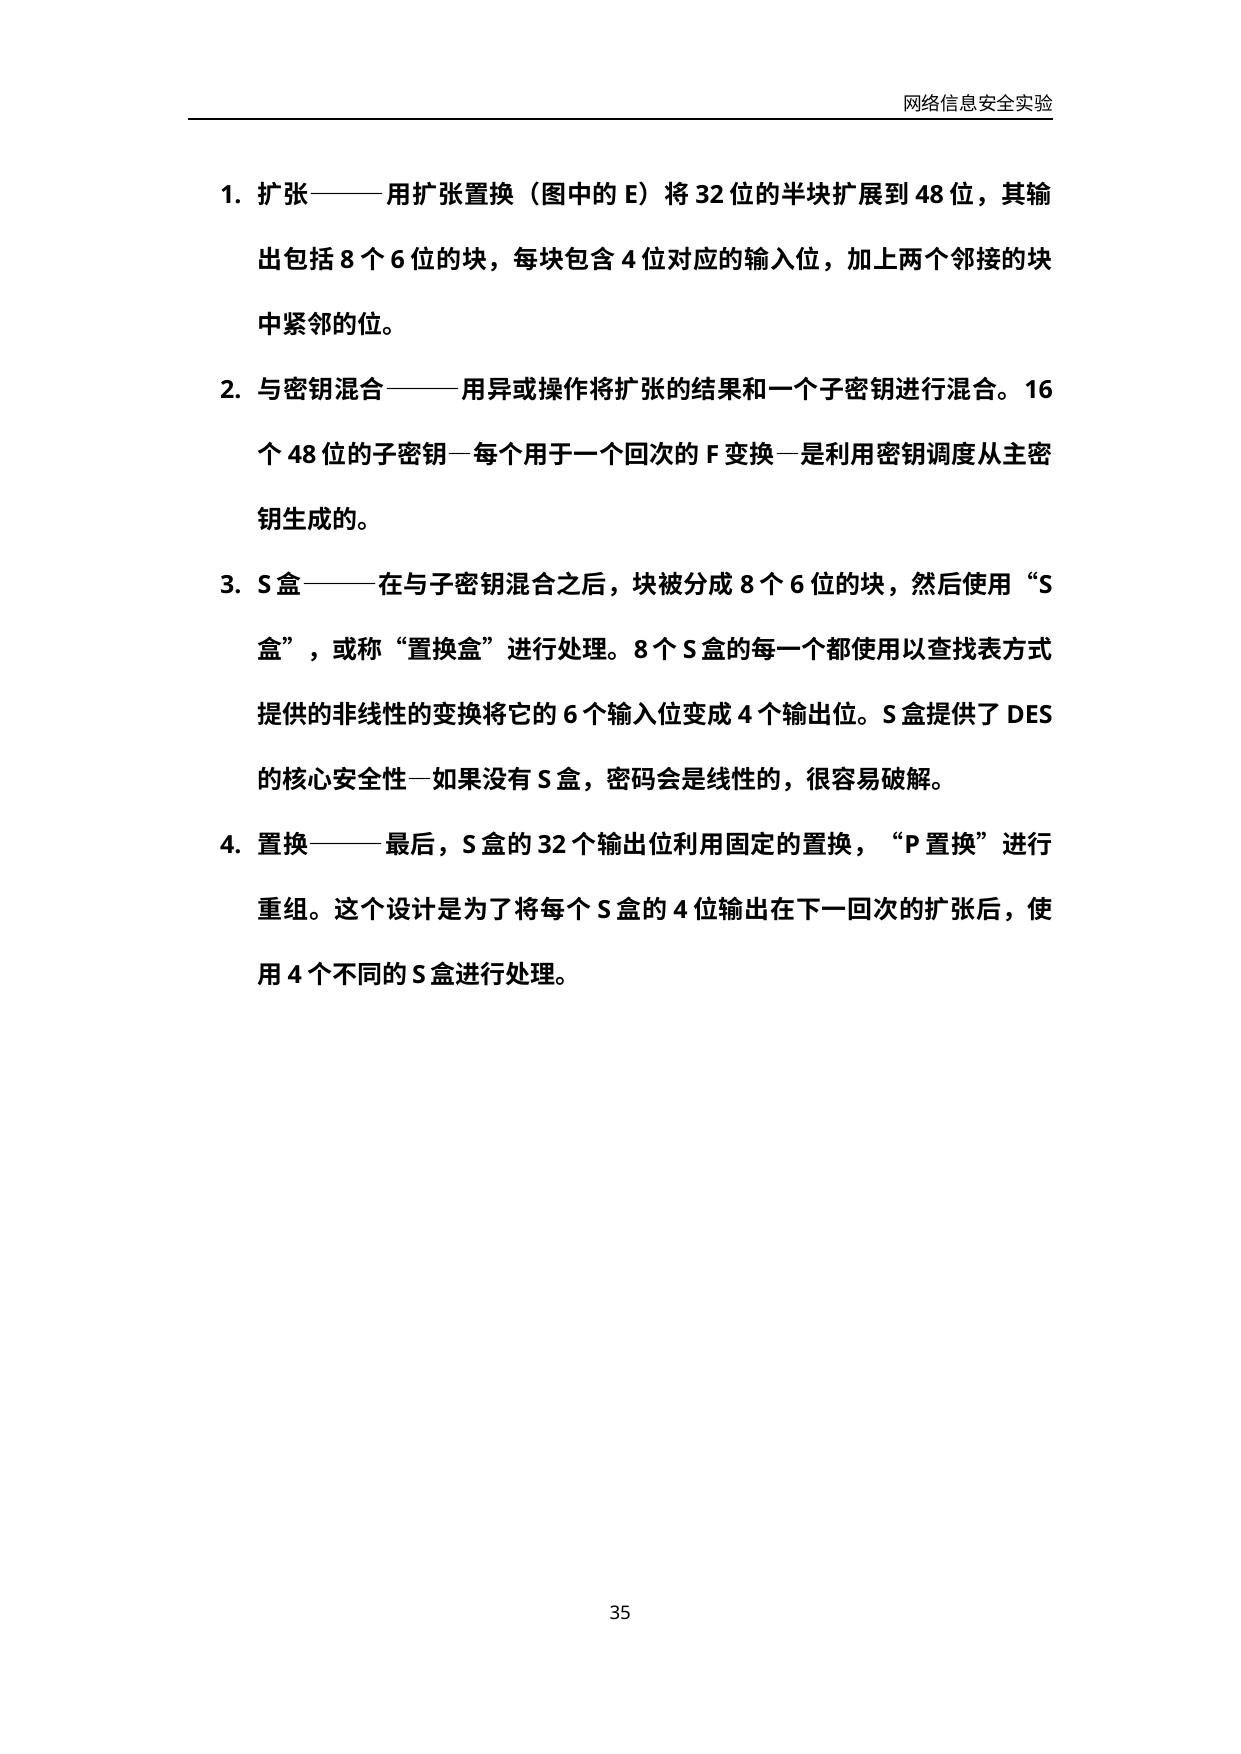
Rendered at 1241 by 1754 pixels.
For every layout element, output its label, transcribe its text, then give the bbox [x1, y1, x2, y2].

list 置换———最后，S盒的32个输出位利用固定的置换，“P置换”进行重组。这个设计是为了将每个S盒的4位输出在下一回次的扩张后，使用4个不同的S盒进行处理。 [220, 810, 1053, 1005]
list S盒———在与子密钥混合之后，块被分成8个6位的块，然后使用“S盒”，或称“置换盒”进行处理。8个S盒的每一个都使用以查找表方式提供的非线性的变换将它的6个输入位变成4个输出位。S盒提供了DES的核心安全性—如果没有S盒，密码会是线性的，很容易破解。 [220, 550, 1053, 810]
list 扩张———用扩张置换（图中的E）将32位的半块扩展到48位，其输出包括8个6位的块，每块包含4位对应的输入位，加上两个邻接的块中紧邻的位。 [220, 160, 1053, 355]
list 与密钥混合———用异或操作将扩张的结果和一个子密钥进行混合。16个48位的子密钥—每个用于一个回次的F变换—是利用密钥调度从主密钥生成的。 [220, 355, 1053, 550]
